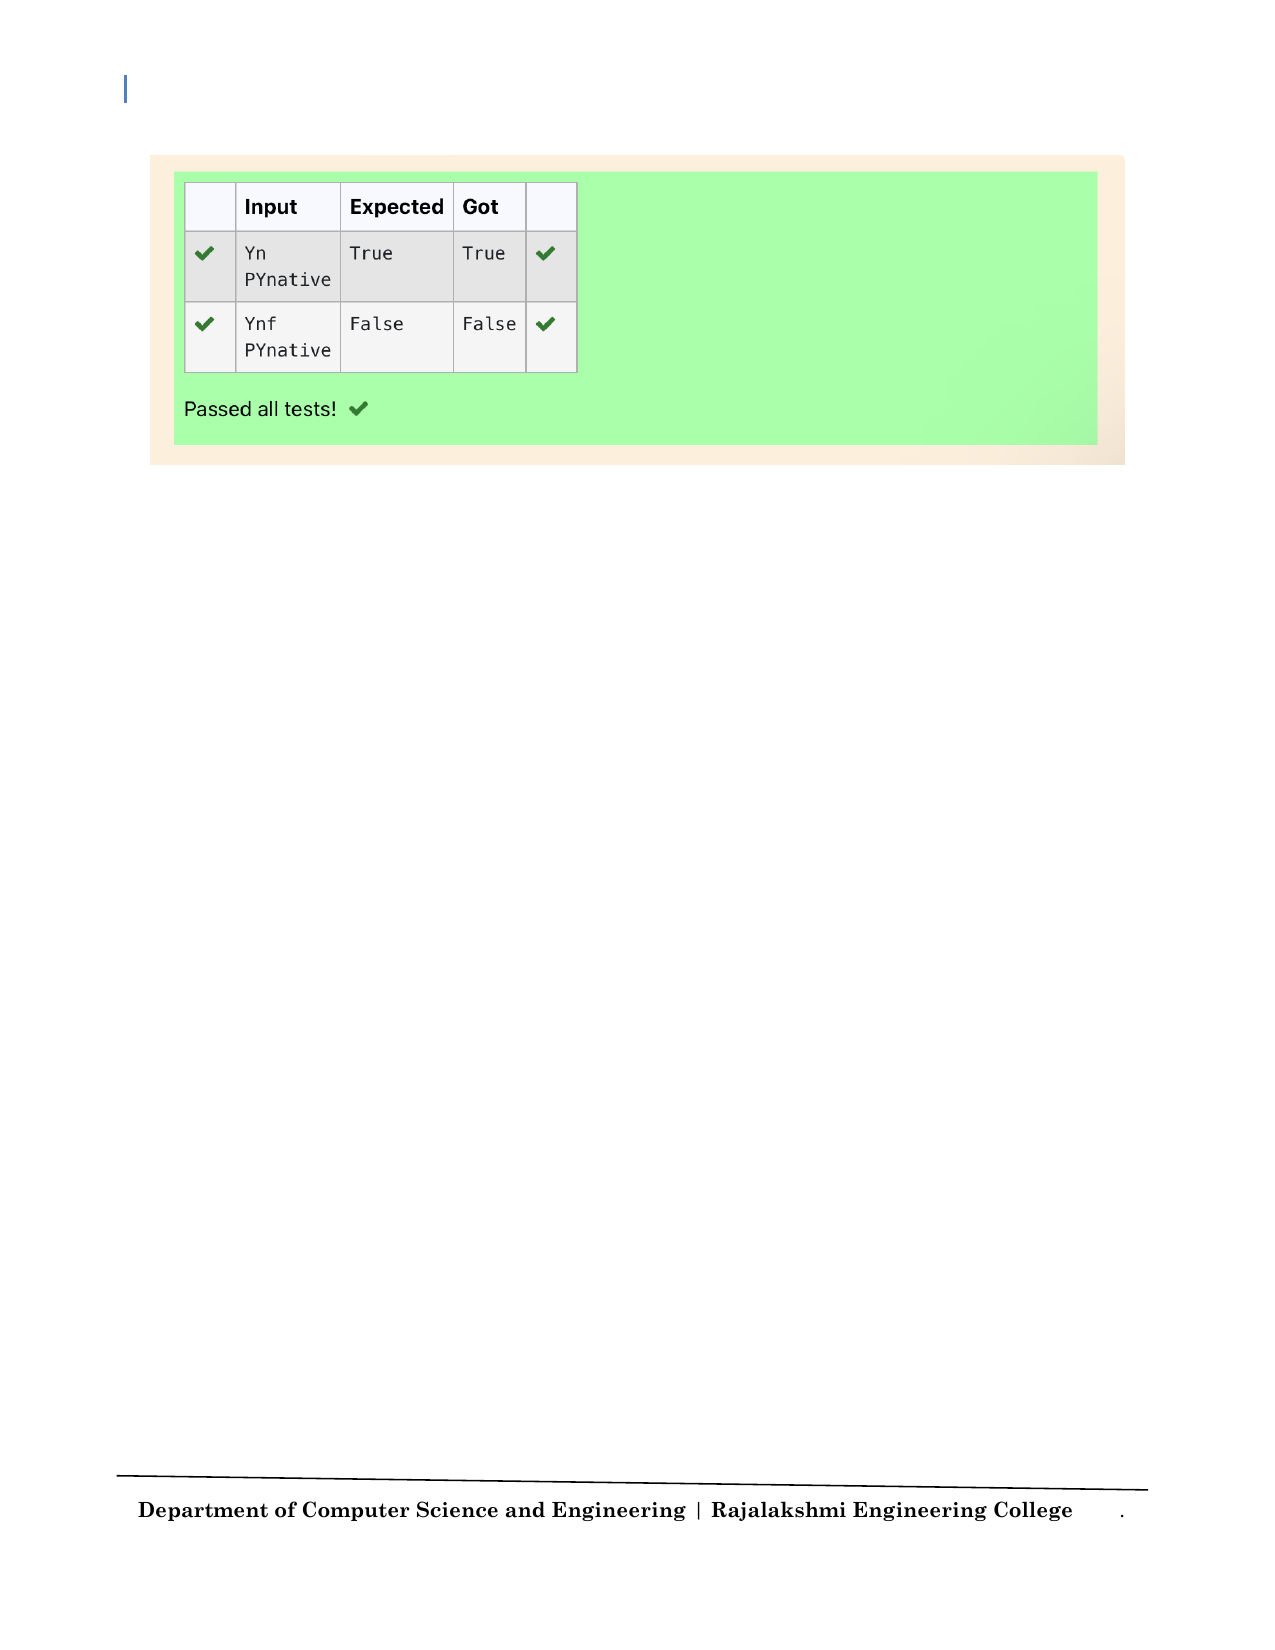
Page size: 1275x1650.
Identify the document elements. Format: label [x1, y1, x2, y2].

picture [150, 150, 1125, 465]
